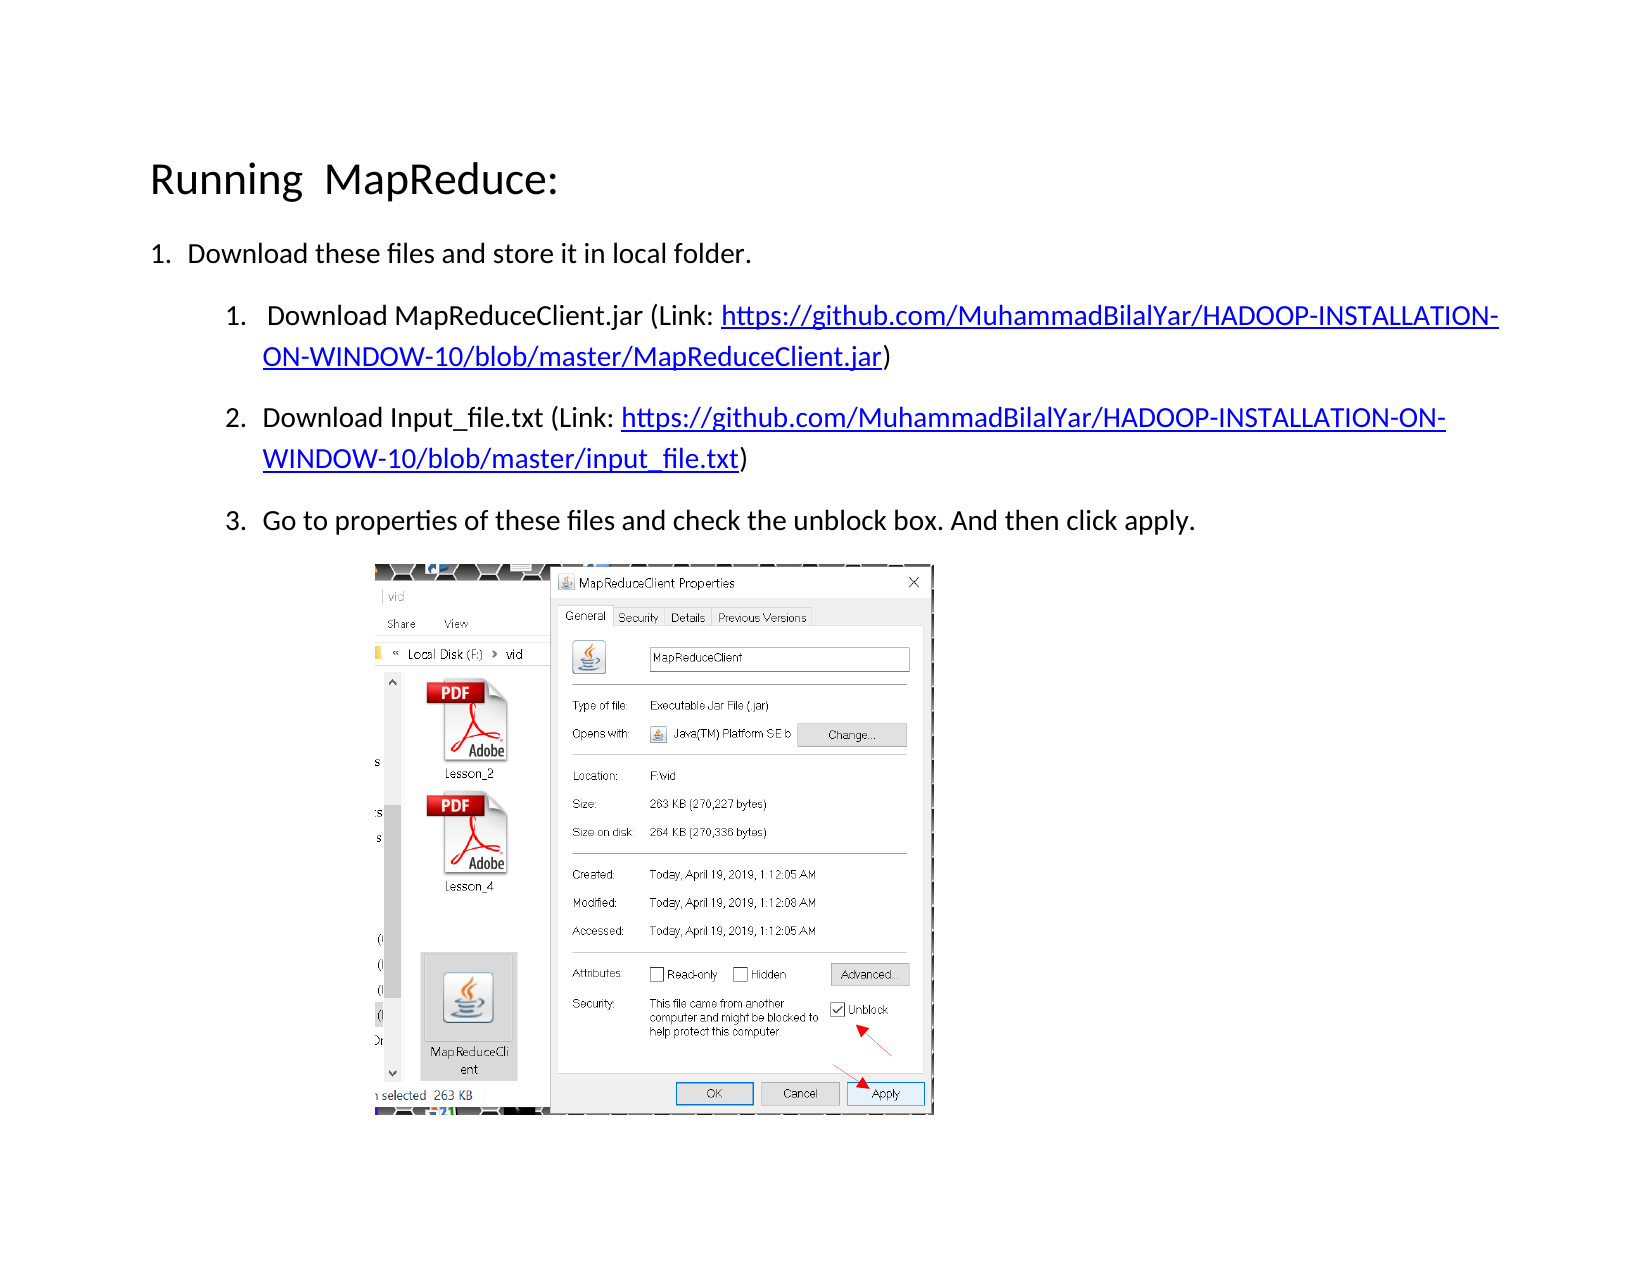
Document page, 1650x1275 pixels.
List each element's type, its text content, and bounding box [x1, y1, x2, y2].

list Go to properties of these files and check the unblock box. And then click apply. [225, 502, 1500, 538]
list Download these files and store it in local folder. [150, 235, 1500, 271]
list Download Input_file.txt (Link: https://github.com/MuhammadBilalYar/HADOOP-INSTALLATION-ON-WINDOW-10/blob/master/input_file.txt) [225, 399, 1500, 476]
list Download MapReduceClient.jar (Link: https://github.com/MuhammadBilalYar/HADOOP-INSTALLATION-ON-WINDOW-10/blob/master/MapReduceClient.jar) [225, 297, 1500, 373]
text Running MapReduce: [150, 150, 1500, 206]
picture [375, 564, 934, 1115]
